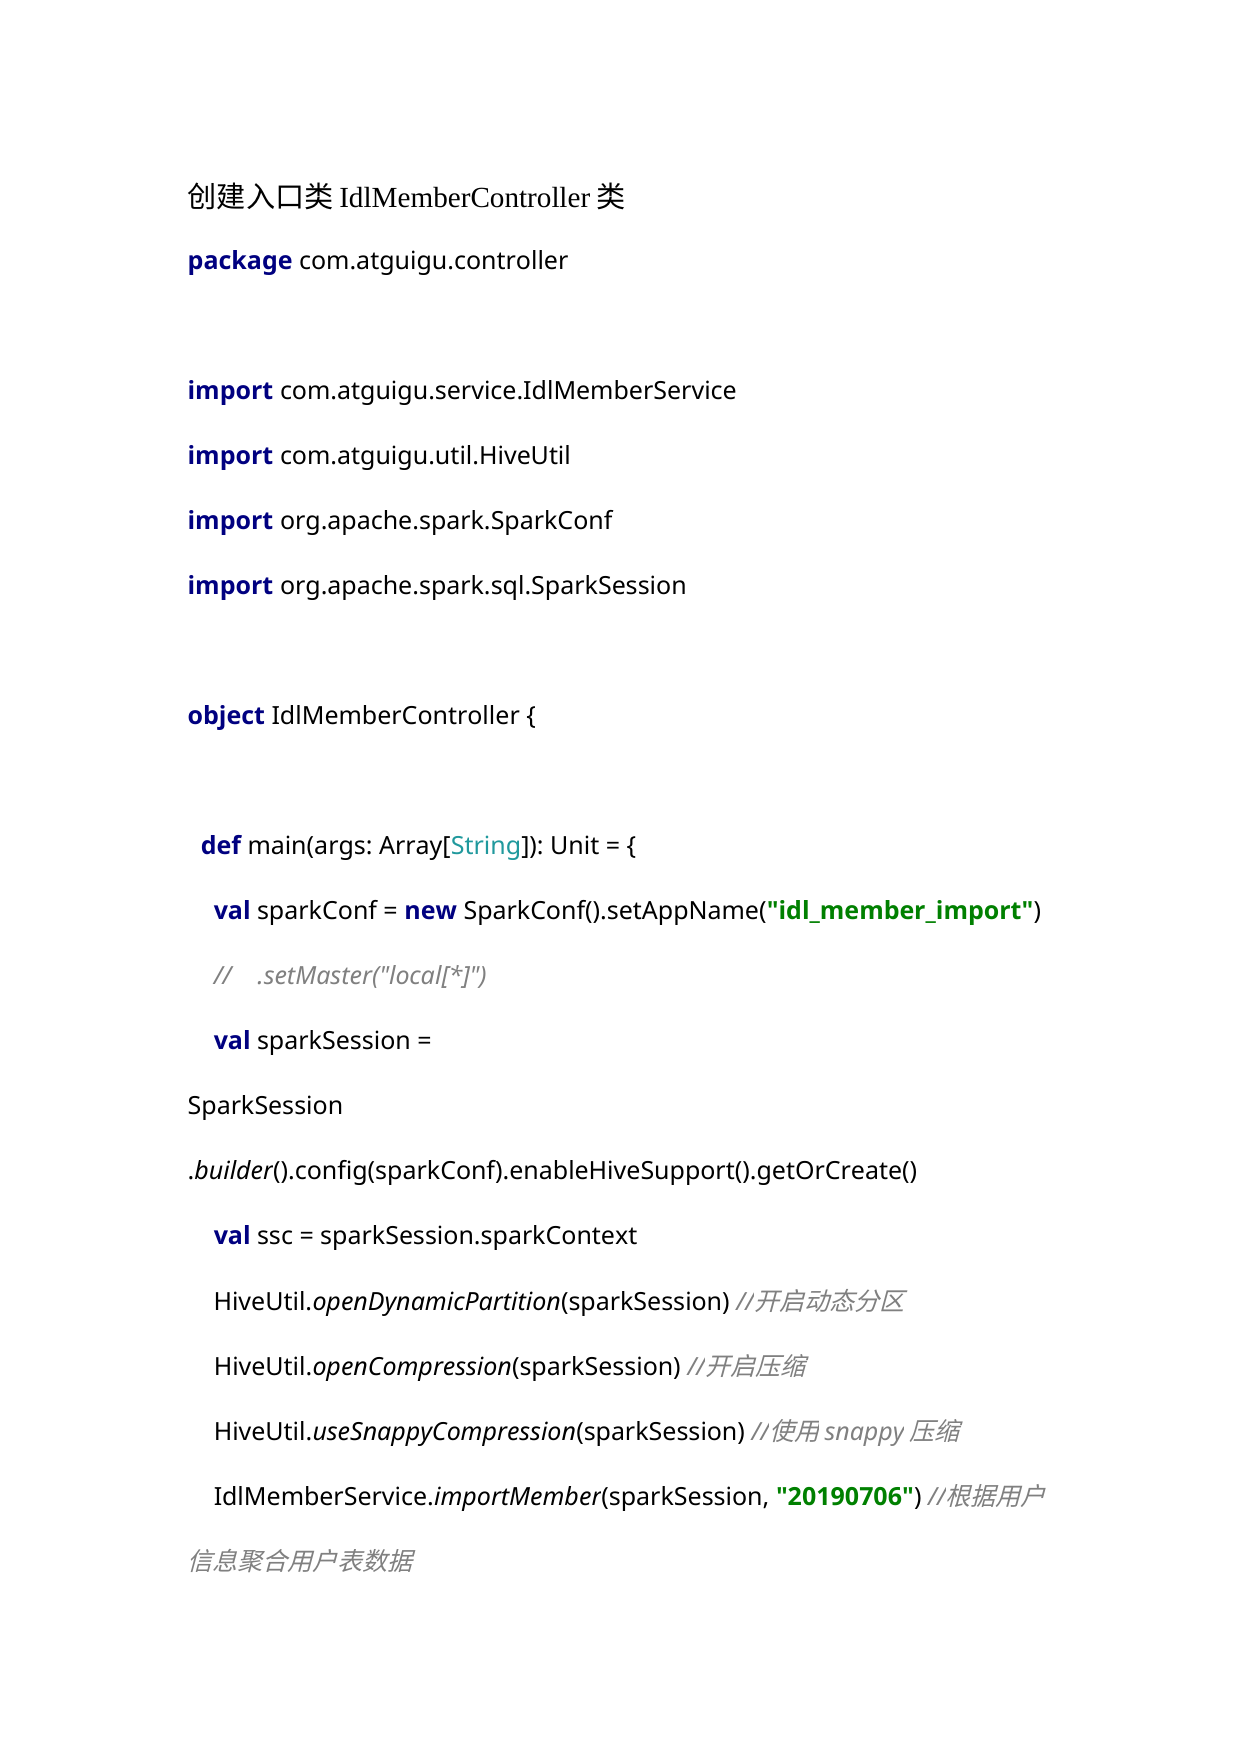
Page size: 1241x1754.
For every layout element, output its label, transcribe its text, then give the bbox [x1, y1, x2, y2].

text 创建入口类IdlMemberController类 [187, 162, 1053, 227]
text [187, 227, 1053, 1592]
